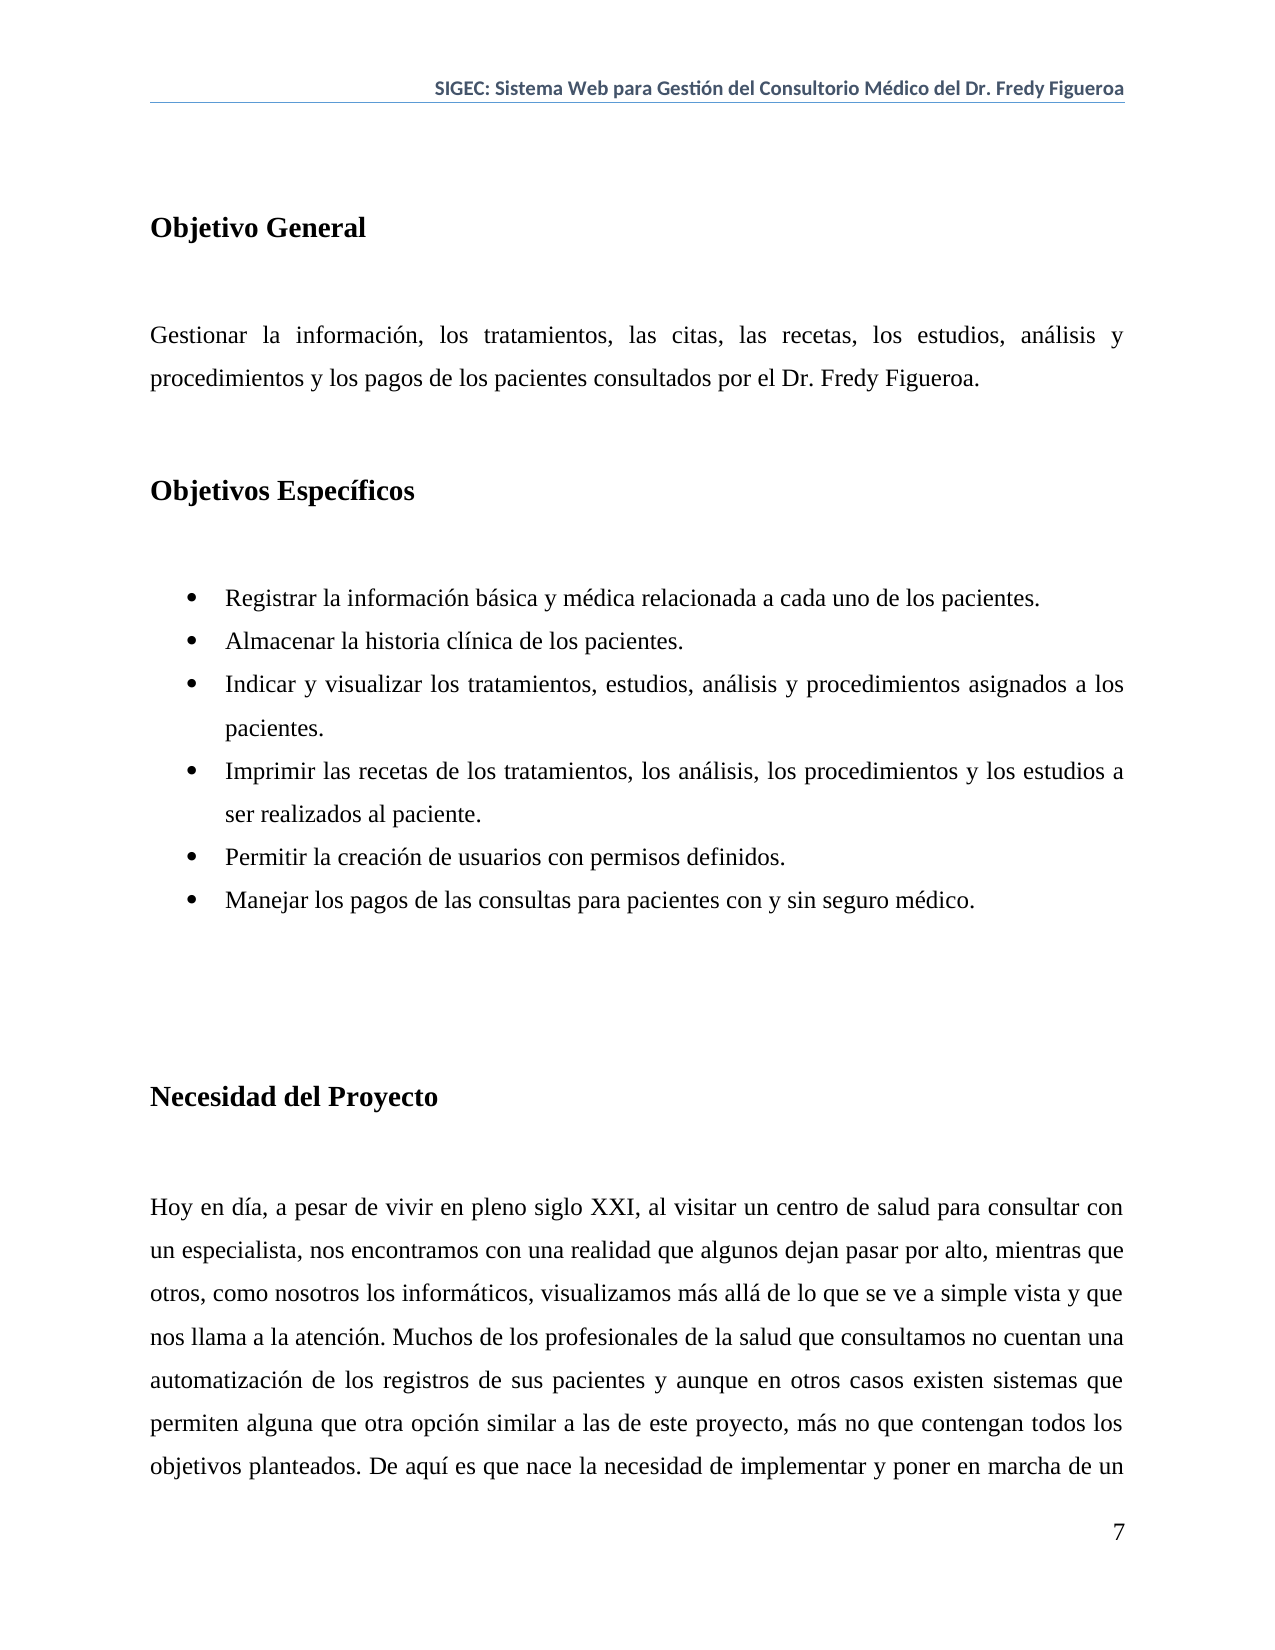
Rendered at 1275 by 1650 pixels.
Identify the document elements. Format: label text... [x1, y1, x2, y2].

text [150, 1192, 1125, 1480]
list Imprimir las recetas de los tratamientos, los análisis, los procedimientos y los estudios a ser realizados al paciente. [187, 756, 1125, 828]
list Almacenar la historia clínica de los pacientes. [187, 626, 1125, 655]
list Registrar la información básica y médica relacionada a cada uno de los pacientes. [187, 583, 1125, 612]
subtitle Objetivo General [150, 210, 1125, 243]
text Gestionar la información, los tratamientos, las citas, las recetas, los estudios, análisis y procedimientos y los pagos de los pacientes consultados por el Dr. Fredy Figueroa. [150, 320, 1125, 392]
subtitle Necesidad del Proyecto [150, 1079, 1125, 1113]
list Permitir la creación de usuarios con permisos definidos. [187, 842, 1125, 871]
subtitle Objetivos Específicos [150, 473, 1125, 507]
list Manejar los pagos de las consultas para pacientes con y sin seguro médico. [187, 885, 1125, 914]
list Indicar y visualizar los tratamientos, estudios, análisis y procedimientos asignados a los pacientes. [187, 669, 1125, 741]
